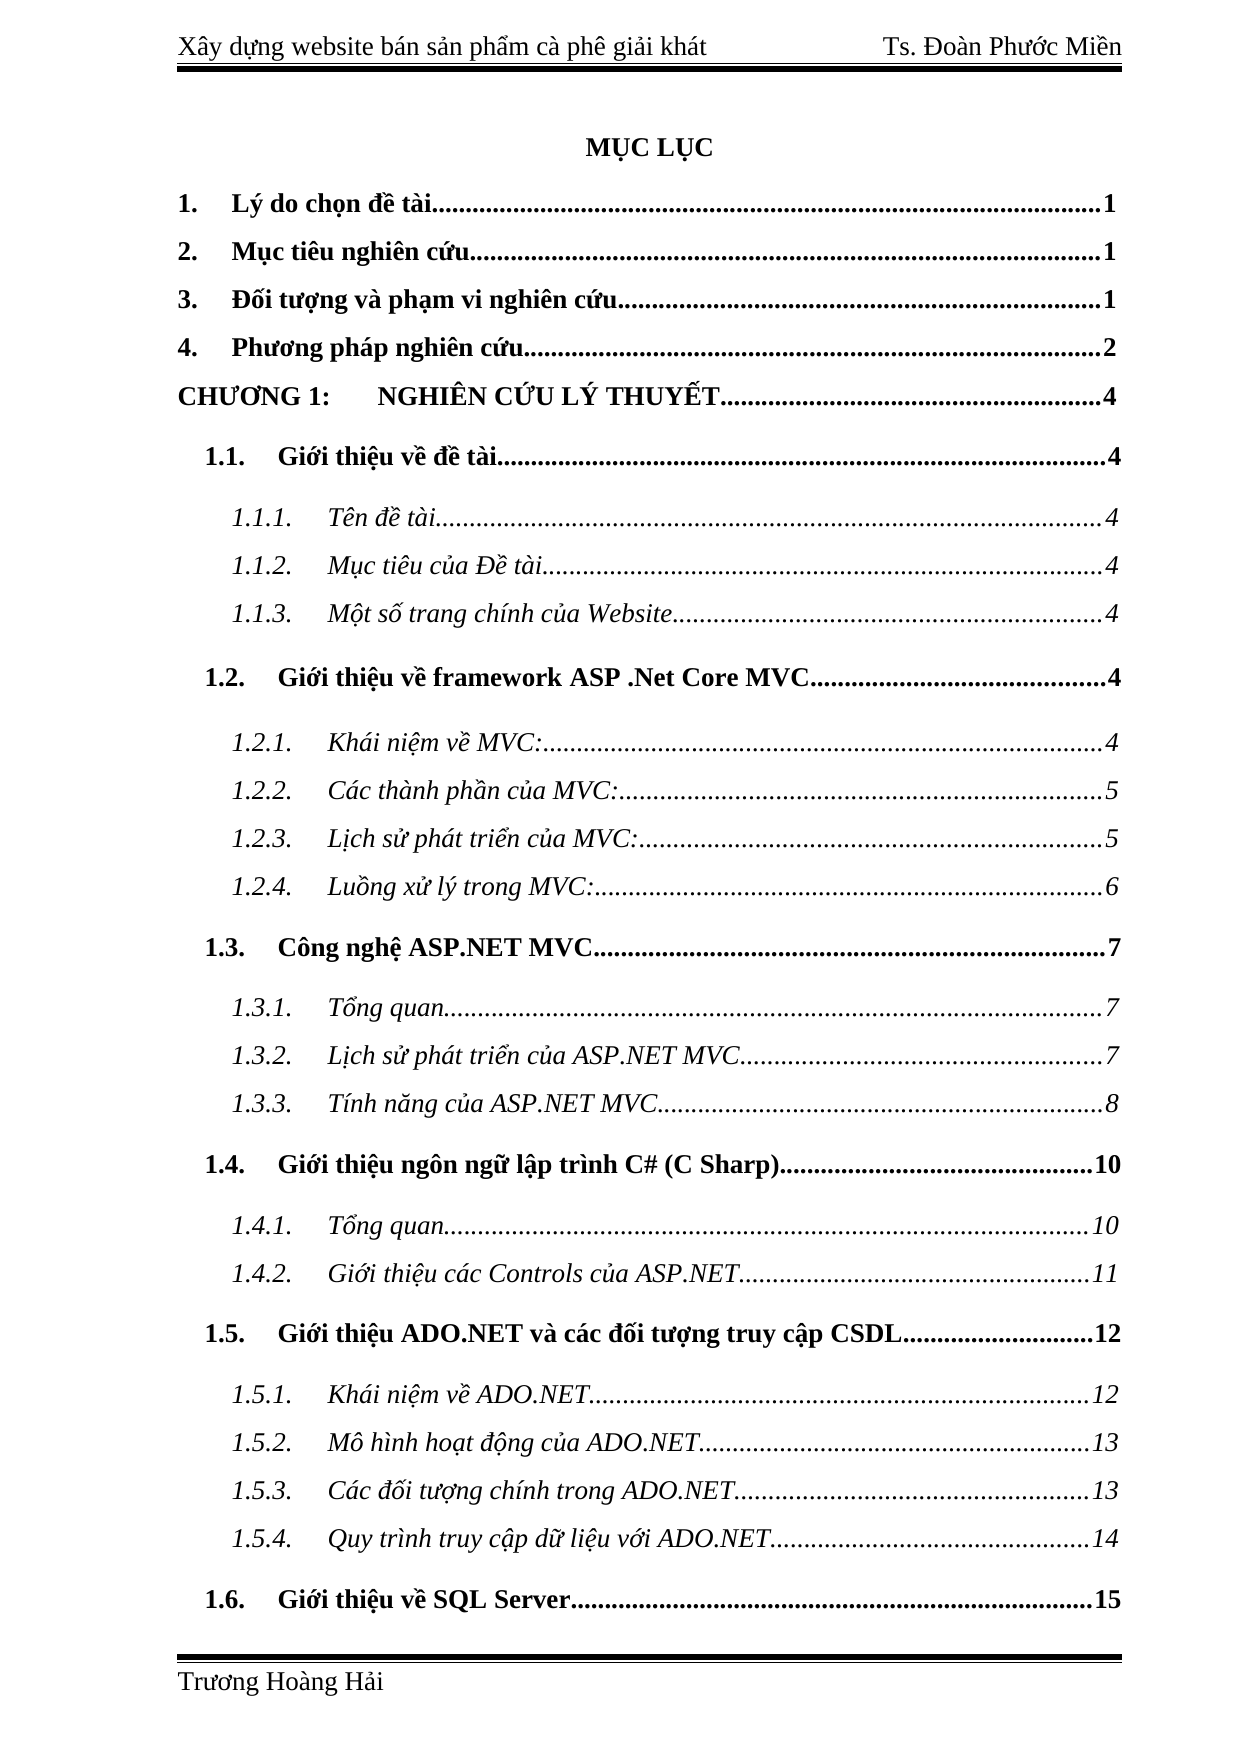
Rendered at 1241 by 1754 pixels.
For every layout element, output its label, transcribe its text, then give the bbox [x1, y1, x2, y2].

text 1.5.2. Mô hình hoạt động của ADO.NET 13 [231, 1426, 1122, 1457]
text 1.5.3. Các đối tượng chính trong ADO.NET 13 [231, 1474, 1122, 1506]
text 1.1.2. Mục tiêu của Đề tài 4 [231, 549, 1122, 580]
text 3. Đối tượng và phạm vi nghiên cứu 1 [177, 283, 1122, 314]
text 1.3.3. Tính năng của ASP.NET MVC 8 [231, 1087, 1122, 1119]
text 1.2. Giới thiệu về framework ASP .Net Core MVC 4 [569, 658, 1122, 695]
text 1.3.2. Lịch sử phát triển của ASP.NET MVC 7 [231, 1039, 1122, 1071]
text 1.2. Giới thiệu về framework ASP .Net Core MVC 4 [204, 658, 562, 695]
text 1.4.2. Giới thiệu các Controls của ASP.NET 11 [231, 1257, 1122, 1288]
text CHƯƠNG 1: NGHIÊN CỨU LÝ THUYẾT 4 [177, 380, 1122, 411]
text MỤC LỤC [177, 131, 1122, 162]
text 1.2.2. Các thành phần của MVC: 5 [231, 774, 1122, 805]
text 1.1.3. Một số trang chính của Website 4 [231, 597, 1122, 628]
text 1.1. Giới thiệu về đề tài 4 [204, 440, 1122, 471]
text 1. Lý do chọn đề tài 1 [177, 187, 1122, 218]
text 1.5. Giới thiệu ADO.NET và các đối tượng truy cập CSDL 12 [204, 1317, 1122, 1349]
text 1.3.1. Tổng quan 7 [231, 991, 1122, 1022]
text 1.5.4. Quy trình truy cập dữ liệu với ADO.NET 14 [231, 1522, 1122, 1554]
text 1.4.1. Tổng quan 10 [231, 1209, 1122, 1240]
text 1.2.1. Khái niệm về MVC: 4 [231, 726, 1122, 757]
text 1.5.1. Khái niệm về ADO.NET 12 [231, 1378, 1122, 1409]
text 1.4. Giới thiệu ngôn ngữ lập trình C# (C Sharp) 10 [204, 1148, 1122, 1179]
text 1.3. Công nghệ ASP.NET MVC 7 [204, 931, 1122, 962]
text 1.2.3. Lịch sử phát triển của MVC: 5 [231, 822, 1122, 853]
text 1.2.4. Luồng xử lý trong MVC: 6 [231, 870, 1122, 901]
text 1.6. Giới thiệu về SQL Server 15 [204, 1583, 1122, 1614]
text 4. Phương pháp nghiên cứu 2 [177, 332, 1122, 363]
text 2. Mục tiêu nghiên cứu 1 [177, 235, 1122, 266]
text 1.1.1. Tên đề tài 4 [231, 501, 1122, 532]
